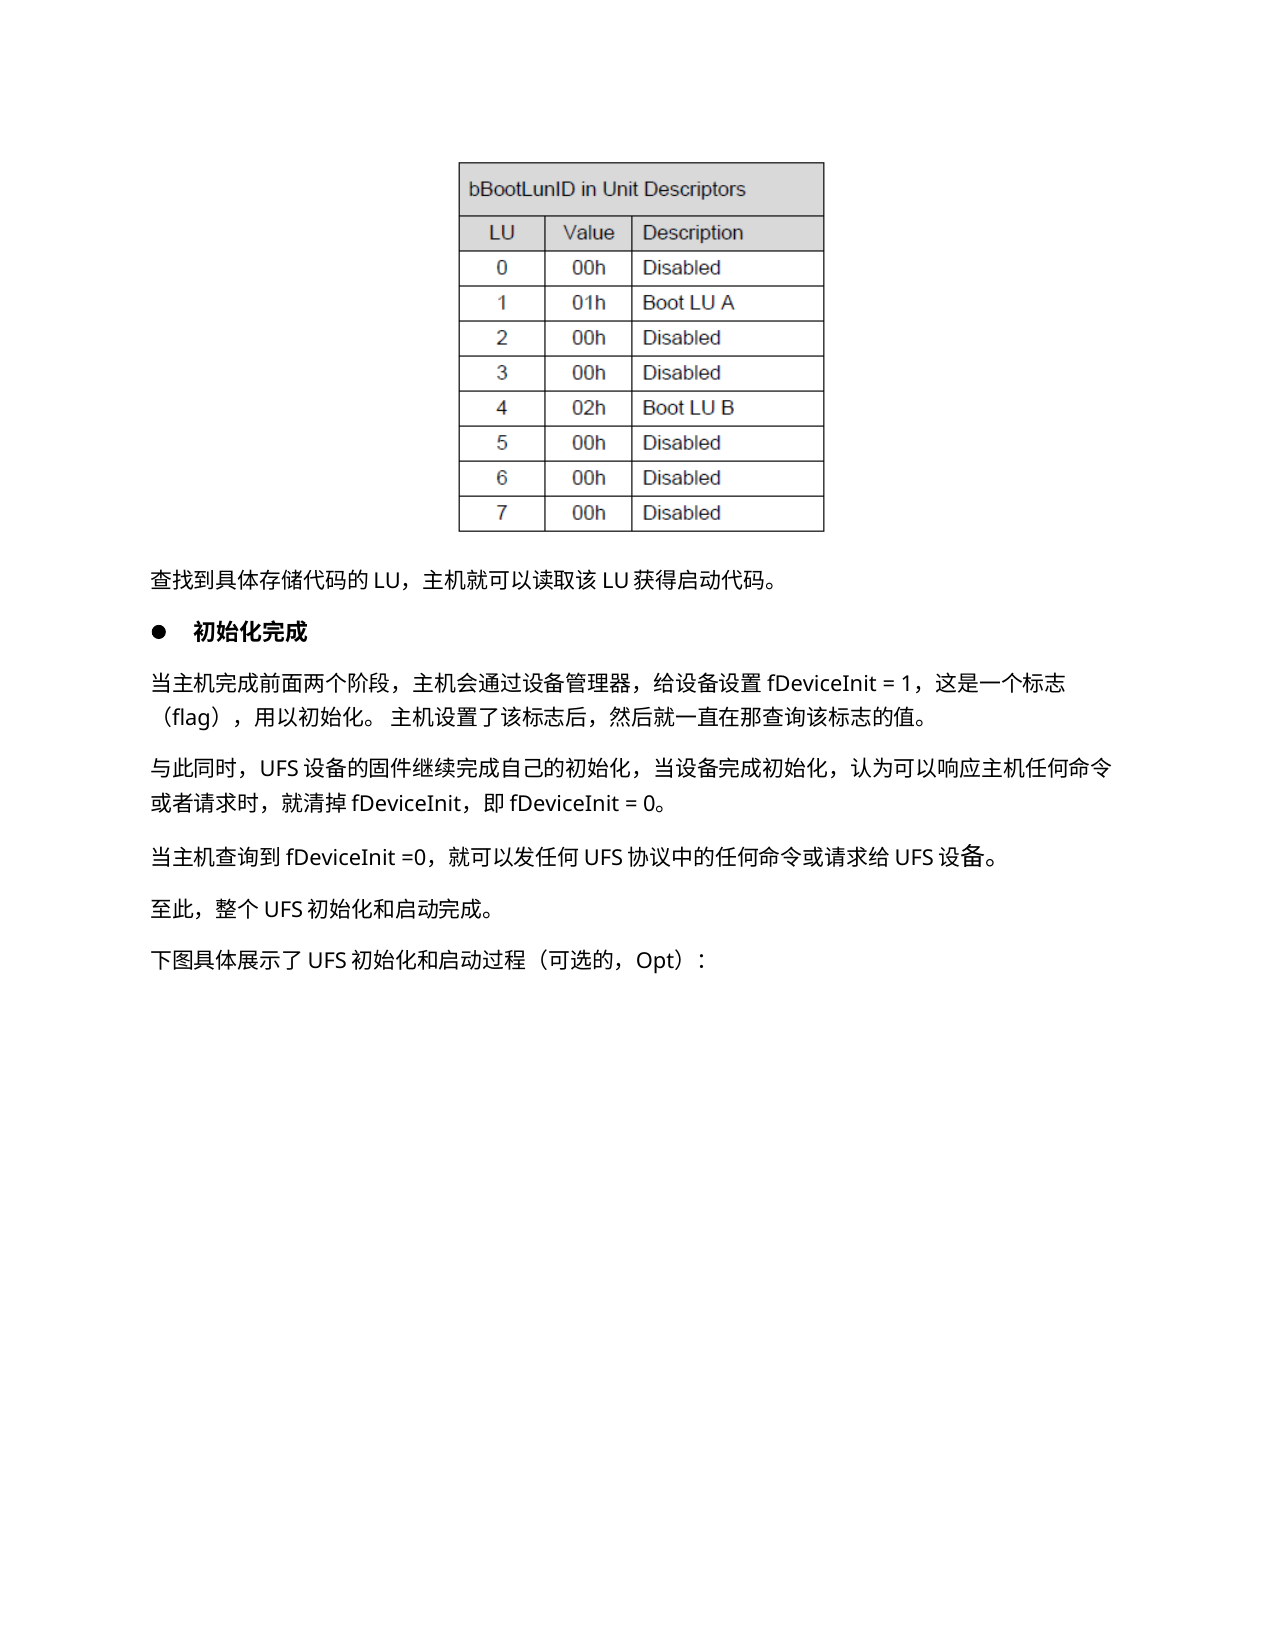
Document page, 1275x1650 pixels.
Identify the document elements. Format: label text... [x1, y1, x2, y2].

text 当主机查询到fDeviceInit =0，就可以发任何UFS协议中的任何命令或请求给UFS设备。 [150, 837, 1125, 873]
text 下图具体展示了UFS初始化和启动过程（可选的，Opt）： [150, 943, 1125, 975]
text 当主机完成前面两个阶段，主机会通过设备管理器，给设备设置fDeviceInit = 1，这是一个标志（flag），用以初始化。 主机设置了该标志后，然后就一直在那查询该标志的值。 [150, 666, 1125, 732]
text 至此，整个UFS初始化和启动完成。 [150, 892, 1125, 924]
text 与此同时，UFS设备的固件继续完成自己的初始化，当设备完成初始化，认为可以响应主机任何命令或者请求时，就清掉fDeviceInit，即fDeviceInit = 0。 [150, 751, 1125, 817]
text 查找到具体存储代码的LU，主机就可以读取该LU获得启动代码。 [150, 563, 1125, 594]
picture [437, 150, 838, 544]
list 初始化完成 [150, 614, 1125, 647]
